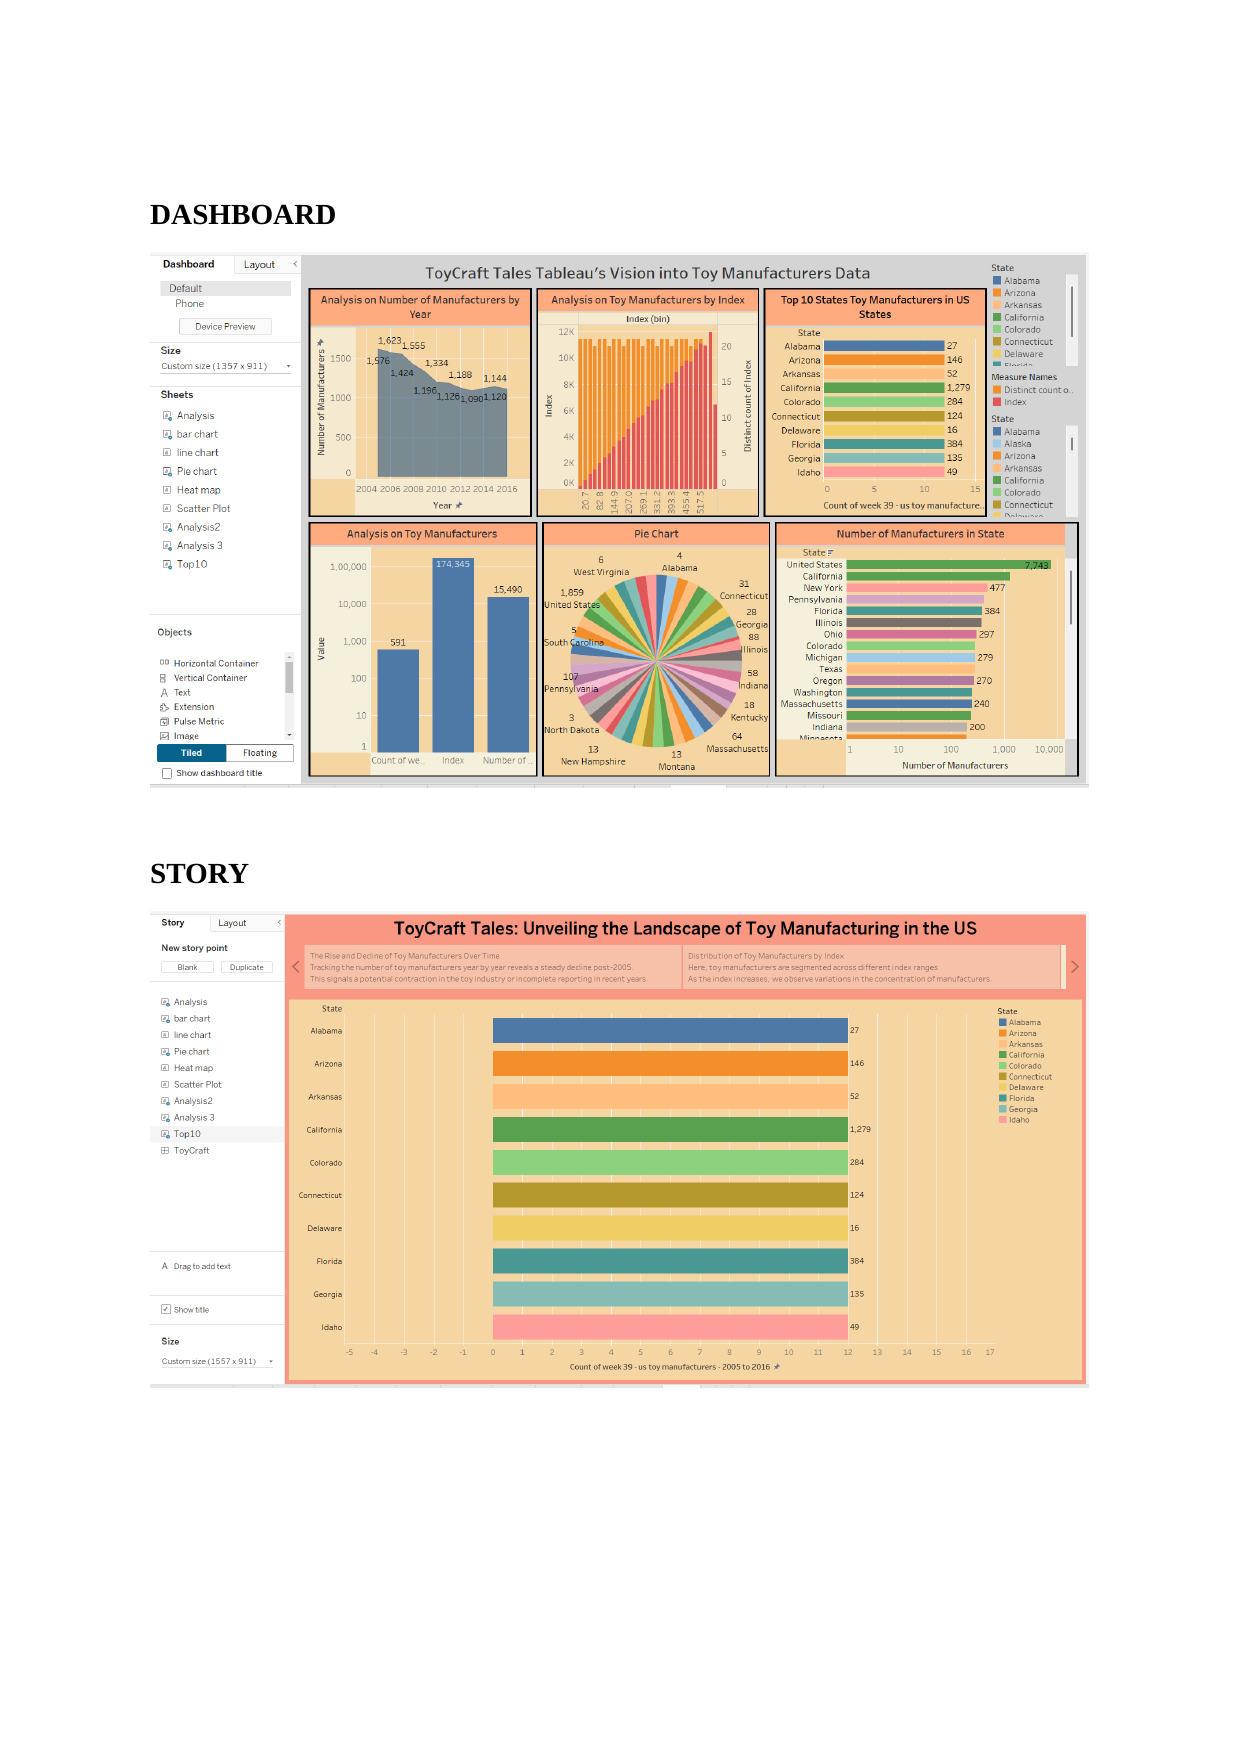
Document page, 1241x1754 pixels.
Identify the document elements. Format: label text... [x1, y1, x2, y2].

picture [150, 911, 1090, 1388]
picture [150, 252, 1090, 788]
text DASHBOARD [150, 197, 1090, 230]
text STORY [150, 856, 1090, 889]
